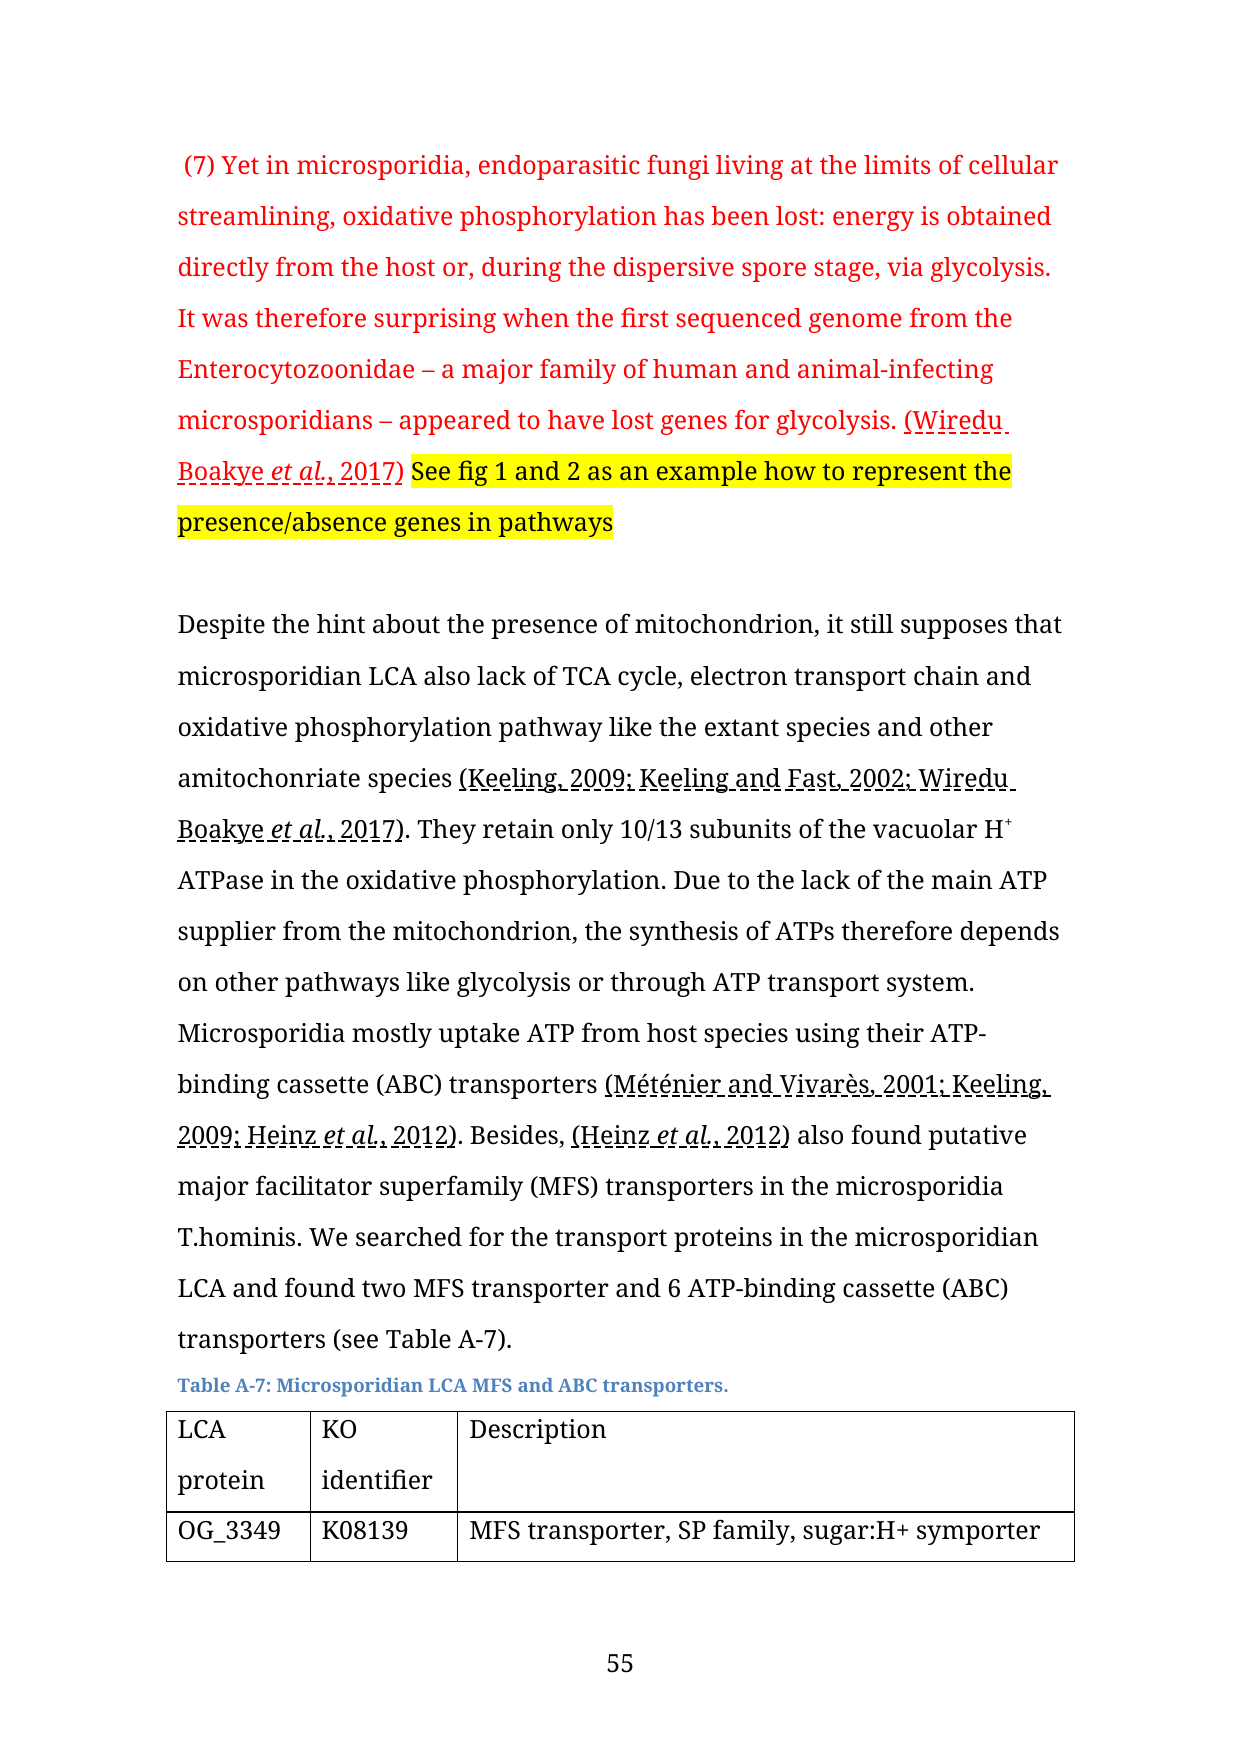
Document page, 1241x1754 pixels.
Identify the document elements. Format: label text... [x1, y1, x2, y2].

table_header Description [458, 1412, 1074, 1511]
text (7) Yet in microsporidia, endoparasitic fungi living at the limits of cellular streamlining, oxidative phosphorylation has been lost: energy is obtained directly from the host or, during the dispersive spore stage, via glycolysis. It was therefore surprising when the first sequenced genome from the Enterocytozoonidae – a major family of human and animal-infecting microsporidians – appeared to have lost genes for glycolysis. (Wiredu Boakye et al., 2017) See fig 1 and 2 as an example how to represent the presence/absence genes in pathways [177, 148, 1063, 539]
table_cell OG_3349 [167, 1513, 310, 1561]
table_cell MFS transporter, SP family, sugar:H+ symporter [458, 1513, 1074, 1561]
text Despite the hint about the presence of mitochondrion, it still supposes that microsporidian LCA also lack of TCA cycle, electron transport chain and oxidative phosphorylation pathway like the extant species and other amitochonriate species (Keeling, 2009; Keeling and Fast, 2002; Wiredu Boakye et al., 2017). They retain only 10/13 subunits of the vacuolar H+ ATPase in the oxidative phosphorylation. Due to the lack of the main ATP supplier from the mitochondrion, the synthesis of ATPs therefore depends on other pathways like glycolysis or through ATP transport system. [177, 607, 1063, 998]
table_header LCA protein [167, 1412, 310, 1511]
table_header KO identifier [311, 1412, 457, 1511]
table_cell K08139 [311, 1513, 457, 1561]
